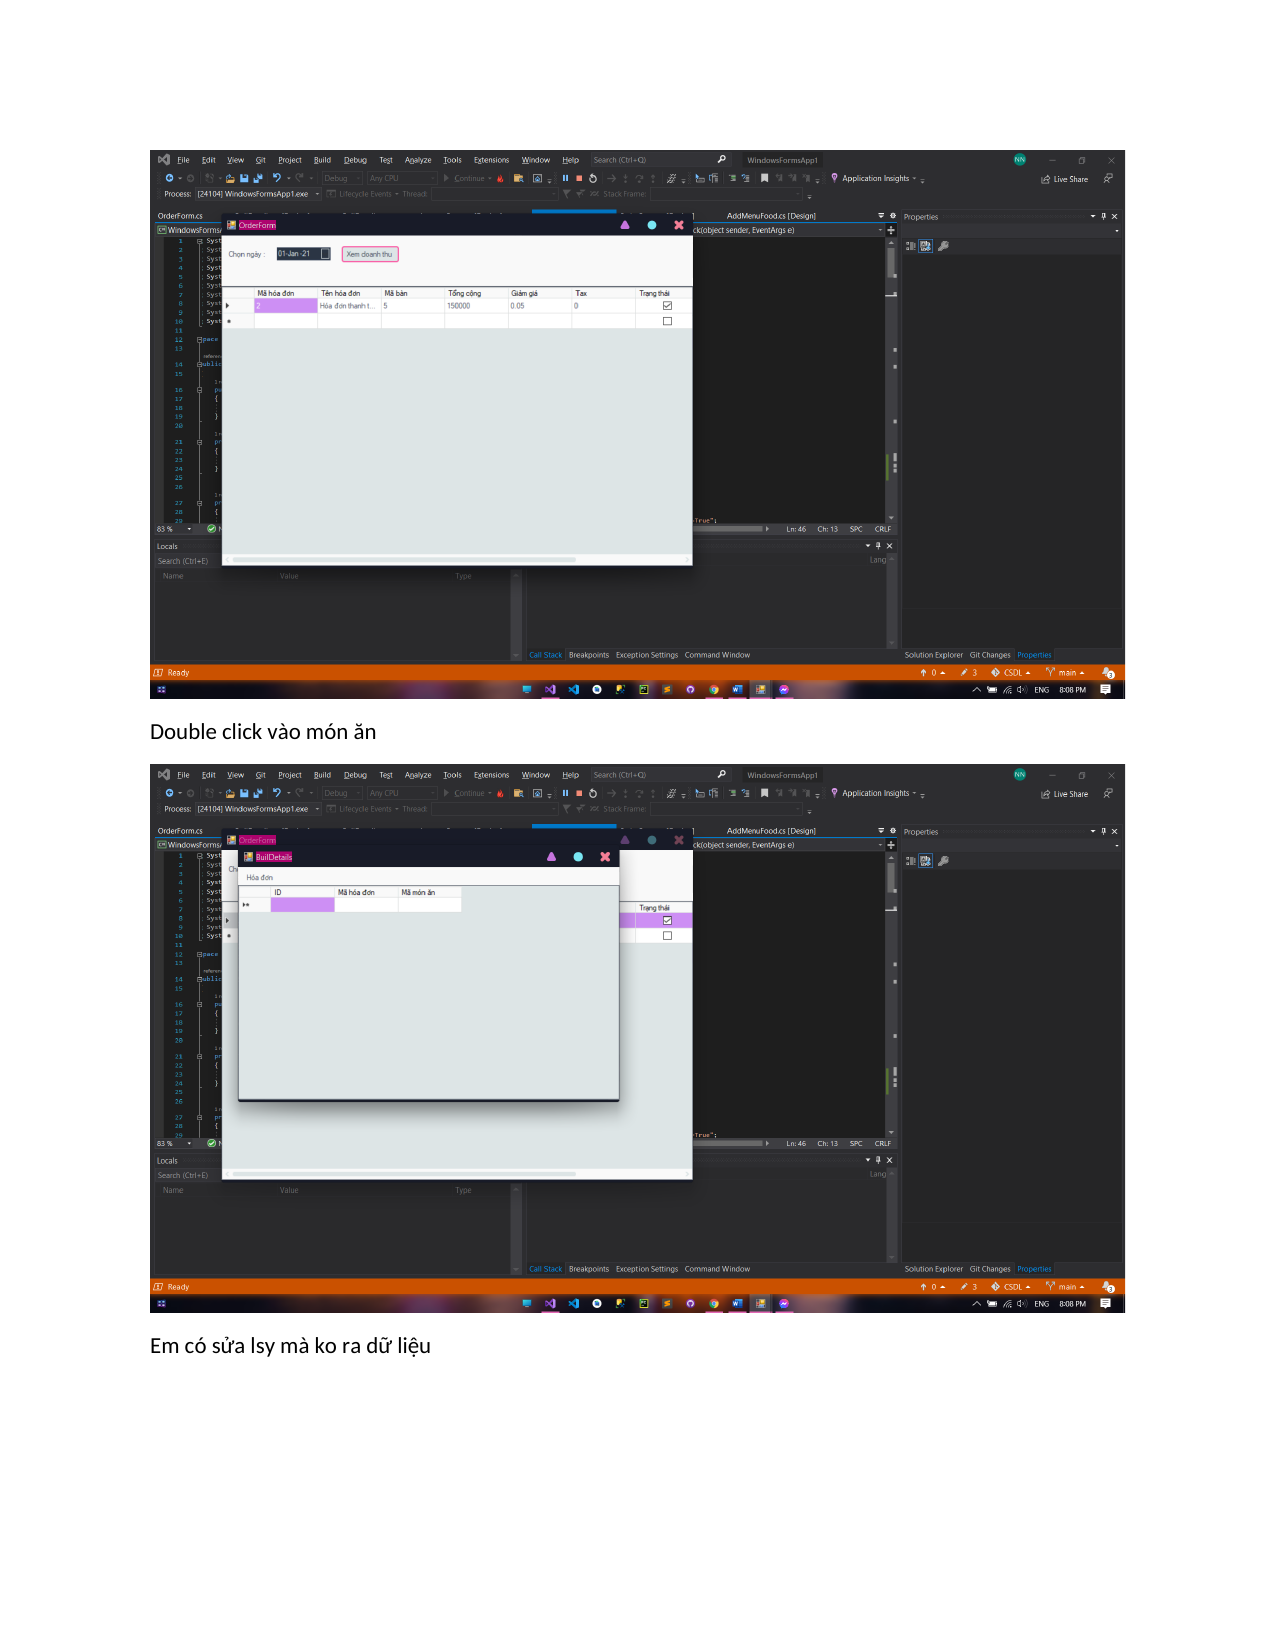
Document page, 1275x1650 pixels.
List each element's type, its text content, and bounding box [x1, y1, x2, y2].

text Double click vào món ăn [150, 717, 1125, 745]
text Em có sửa lsy mà ko ra dữ liệu [150, 1331, 1125, 1359]
picture [150, 150, 1125, 699]
picture [150, 764, 1125, 1313]
